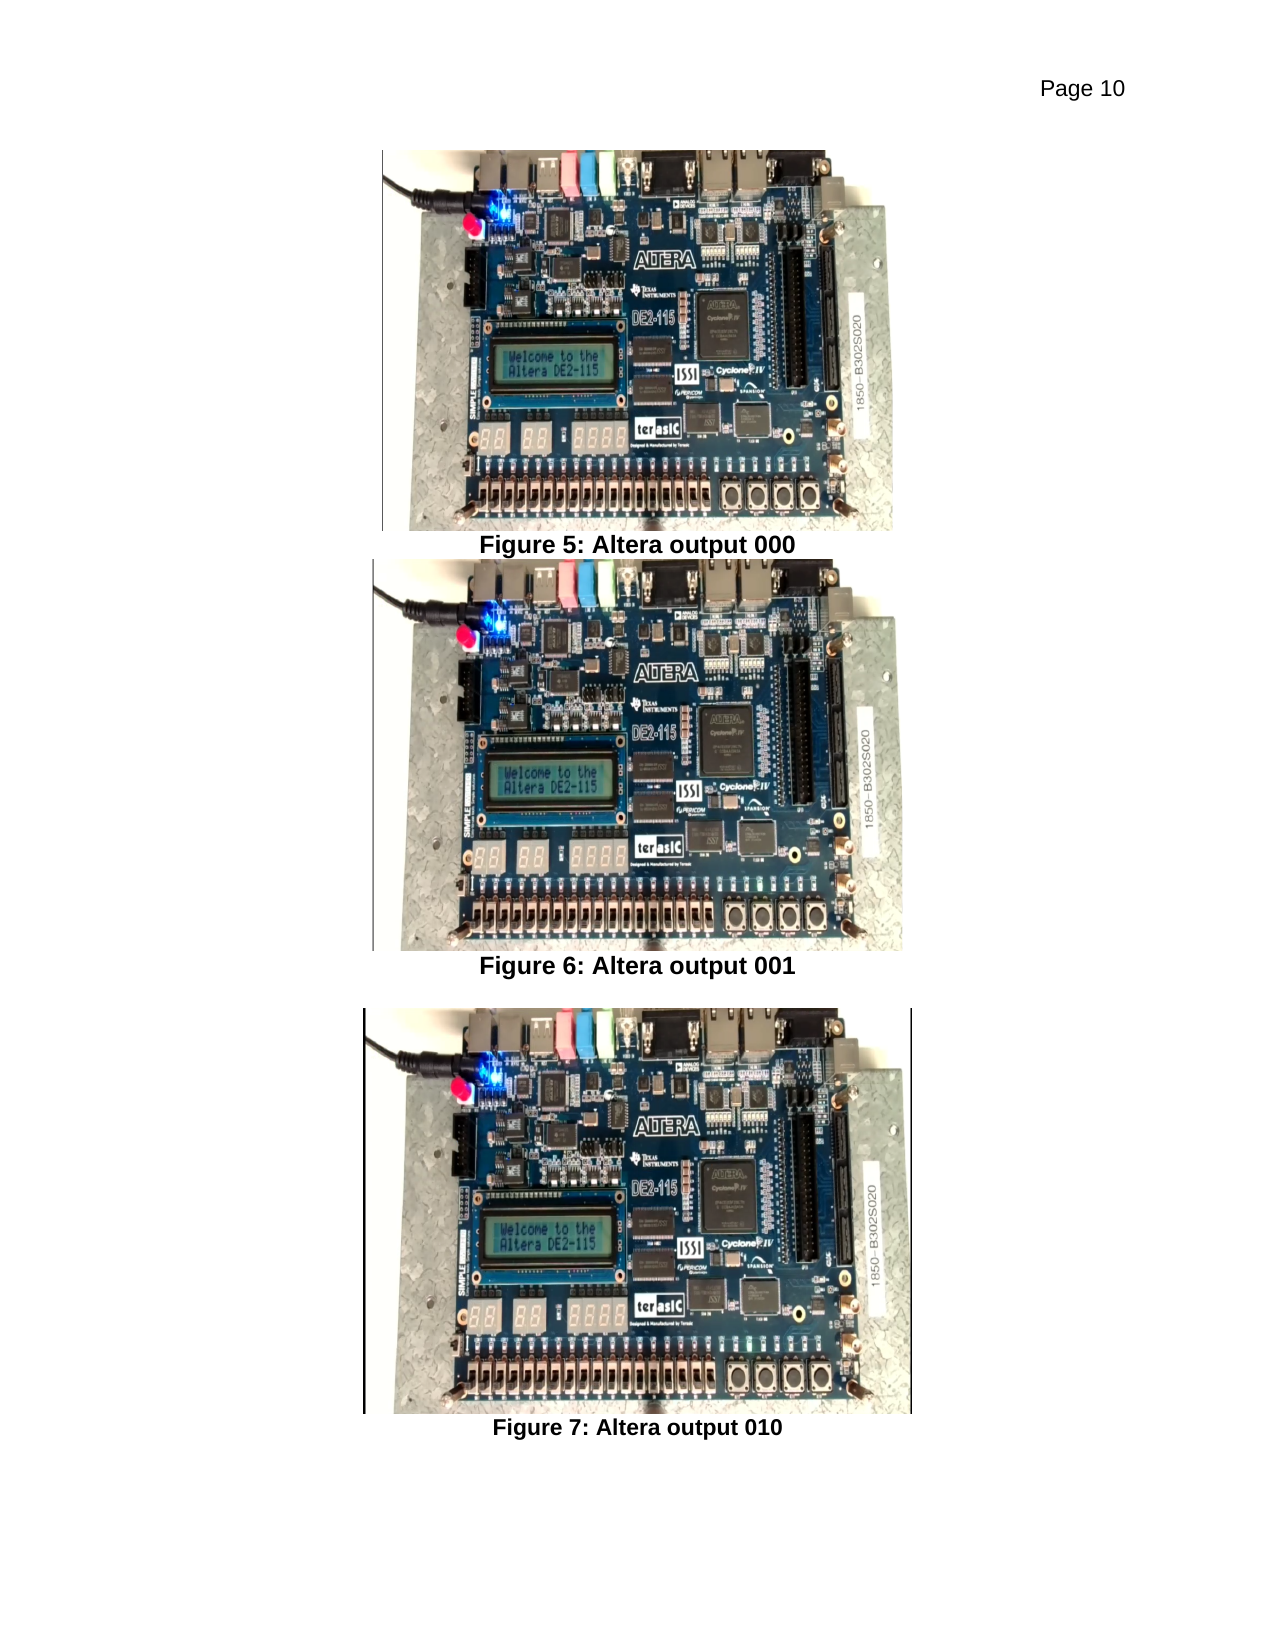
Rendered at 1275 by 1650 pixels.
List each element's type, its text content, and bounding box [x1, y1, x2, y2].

picture [382, 150, 893, 531]
picture [372, 559, 903, 951]
picture [363, 1008, 912, 1414]
text Figure 5: Altera output 000 [150, 531, 1125, 559]
text Figure 6: Altera output 001 [150, 951, 1125, 979]
text Figure 7: Altera output 010 [150, 1414, 1125, 1440]
